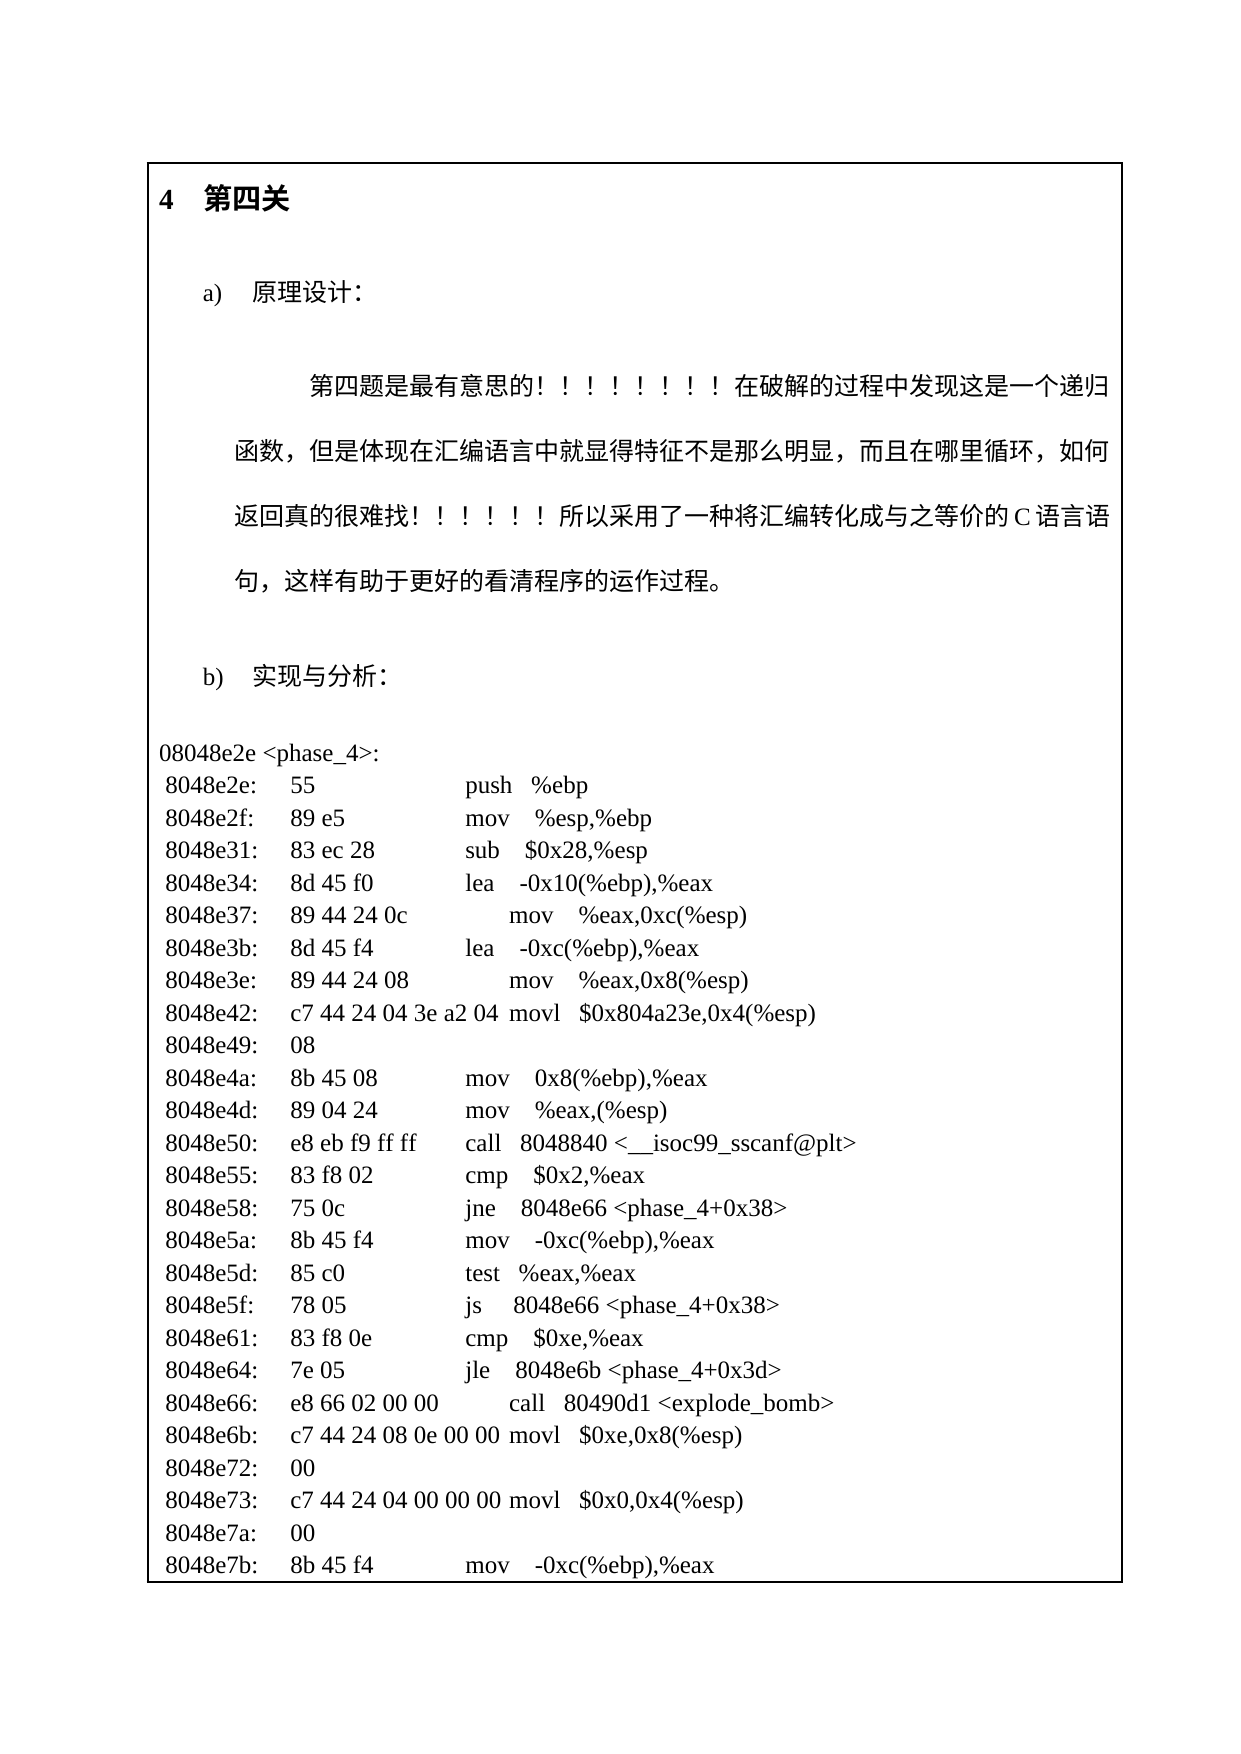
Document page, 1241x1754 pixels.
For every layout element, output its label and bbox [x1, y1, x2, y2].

table_cell [149, 164, 1121, 1581]
